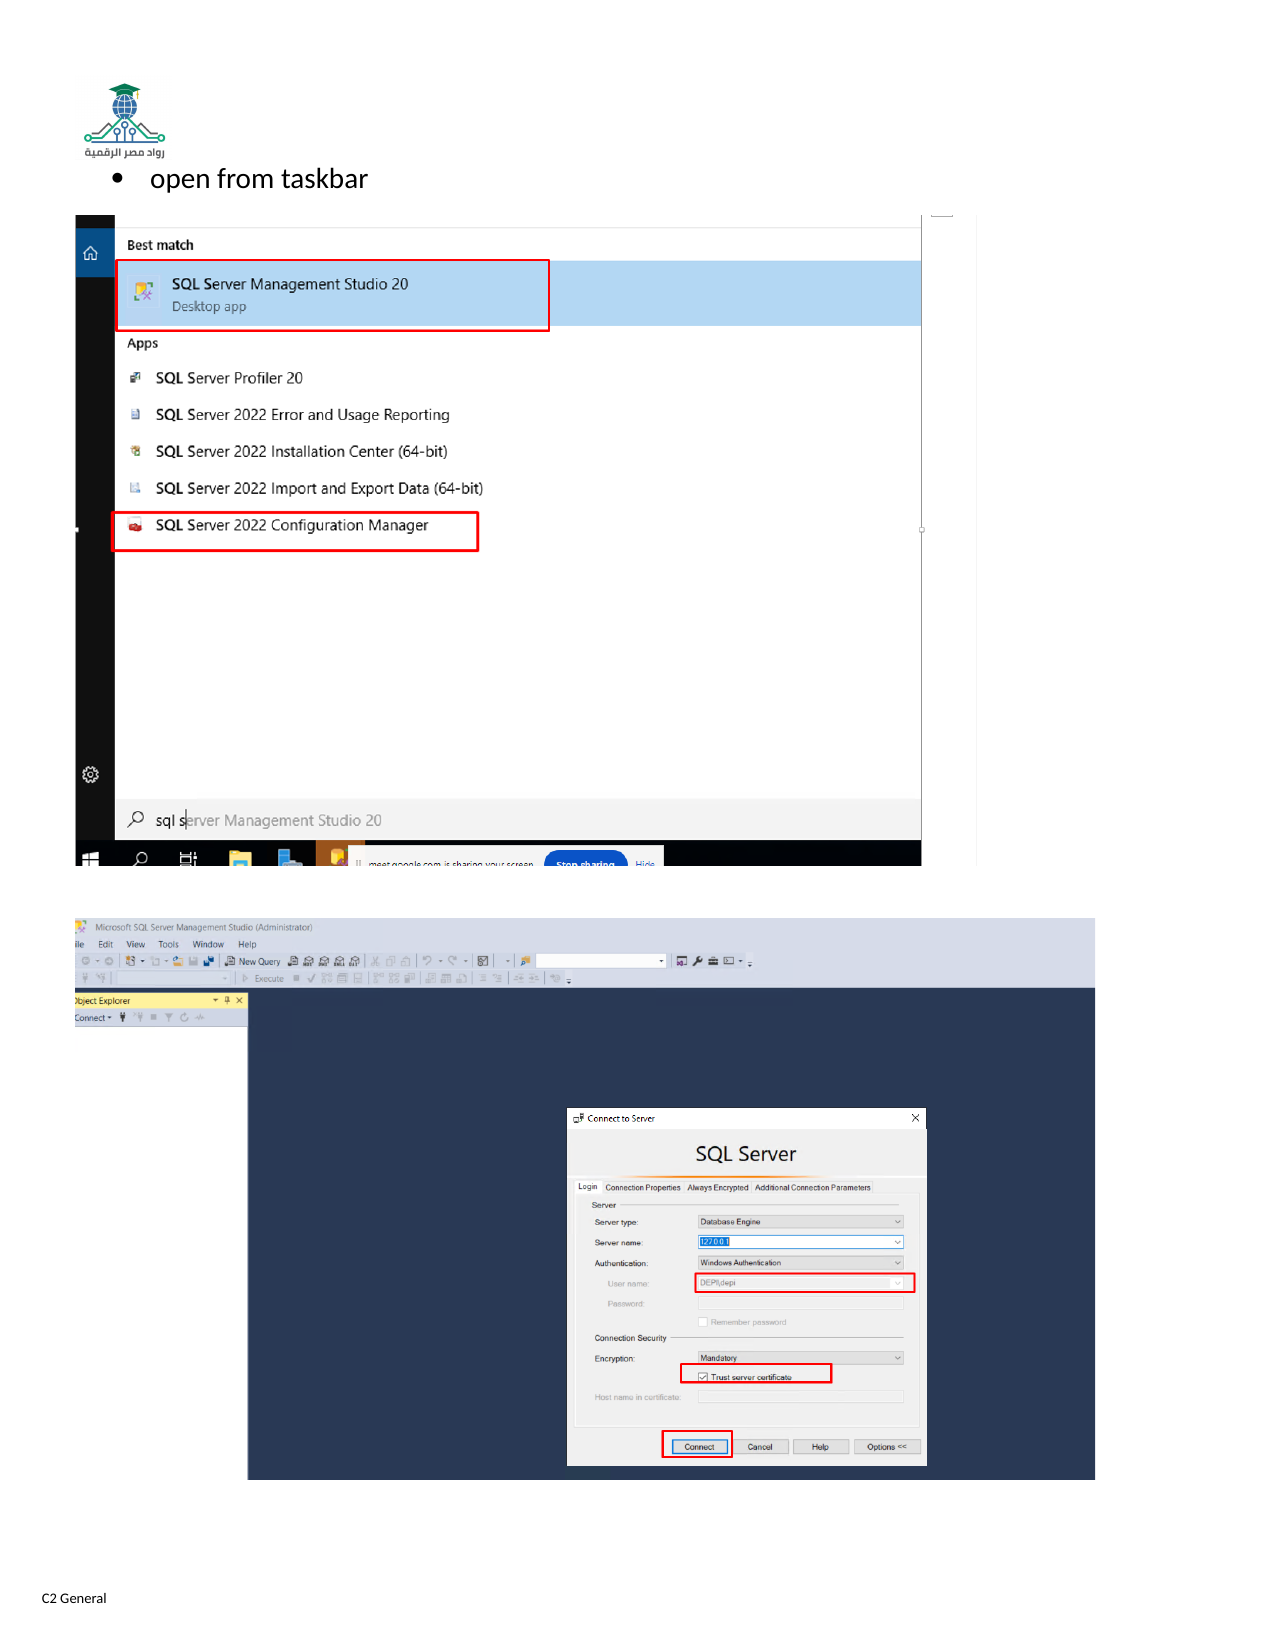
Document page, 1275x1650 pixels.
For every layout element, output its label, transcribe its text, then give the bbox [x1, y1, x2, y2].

list open from taskbar [112, 160, 1200, 195]
picture [75, 215, 977, 866]
picture [75, 918, 1096, 1480]
picture [75, 75, 173, 160]
